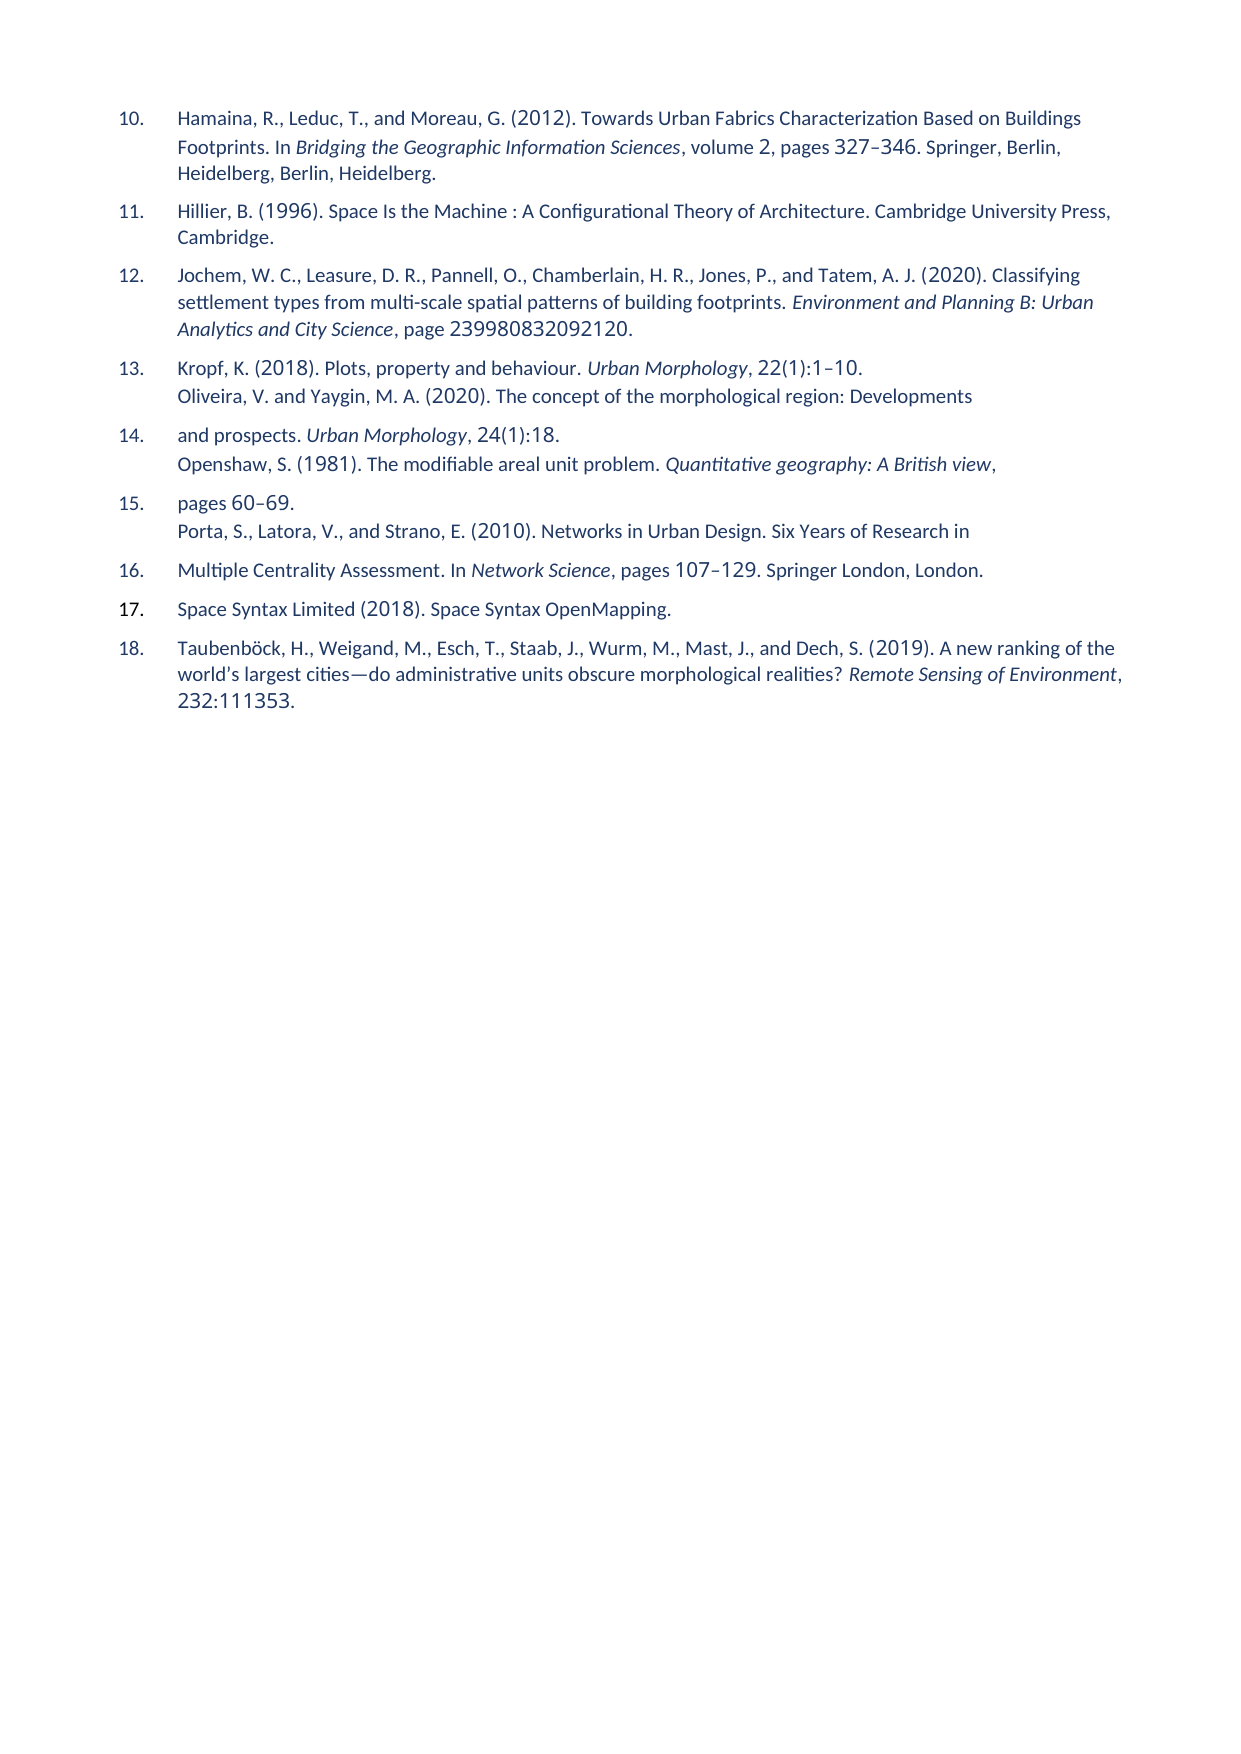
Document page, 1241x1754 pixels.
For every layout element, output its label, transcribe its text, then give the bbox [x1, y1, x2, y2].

list Multiple Centrality Assessment. In Network Science, pages 107–129. Springer London, London. [118, 555, 1122, 583]
list Hamaina, R., Leduc, T., and Moreau, G. (2012). Towards Urban Fabrics Characterization Based on Buildings Footprints. In Bridging the Geographic Information Sciences, volume 2, pages 327–346. Springer, Berlin, Heidelberg, Berlin, Heidelberg. [118, 103, 1122, 186]
list Taubenböck, H., Weigand, M., Esch, T., Staab, J., Wurm, M., Mast, J., and Dech, S. (2019). A new ranking of the world’s largest cities—do administrative units obscure morphological realities? Remote Sensing of Environment, 232:111353. [118, 633, 1122, 715]
list pages 60–69. Porta, S., Latora, V., and Strano, E. (2010). Networks in Urban Design. Six Years of Research in [118, 488, 1122, 544]
list Space Syntax Limited (2018). Space Syntax OpenMapping. [118, 594, 1122, 622]
list Kropf, K. (2018). Plots, property and behaviour. Urban Morphology, 22(1):1–10. Oliveira, V. and Yaygin, M. A. (2020). The concept of the morphological region: Developments [118, 353, 1122, 410]
list Jochem, W. C., Leasure, D. R., Pannell, O., Chamberlain, H. R., Jones, P., and Tatem, A. J. (2020). Classifying settlement types from multi-scale spatial patterns of building footprints. Environment and Planning B: Urban Analytics and City Science, page 239980832092120. [118, 260, 1122, 343]
list and prospects. Urban Morphology, 24(1):18. Openshaw, S. (1981). The modifiable areal unit problem. Quantitative geography: A British view, [118, 420, 1122, 477]
list Hillier, B. (1996). Space Is the Machine : A Configurational Theory of Architecture. Cambridge University Press, Cambridge. [118, 196, 1122, 250]
